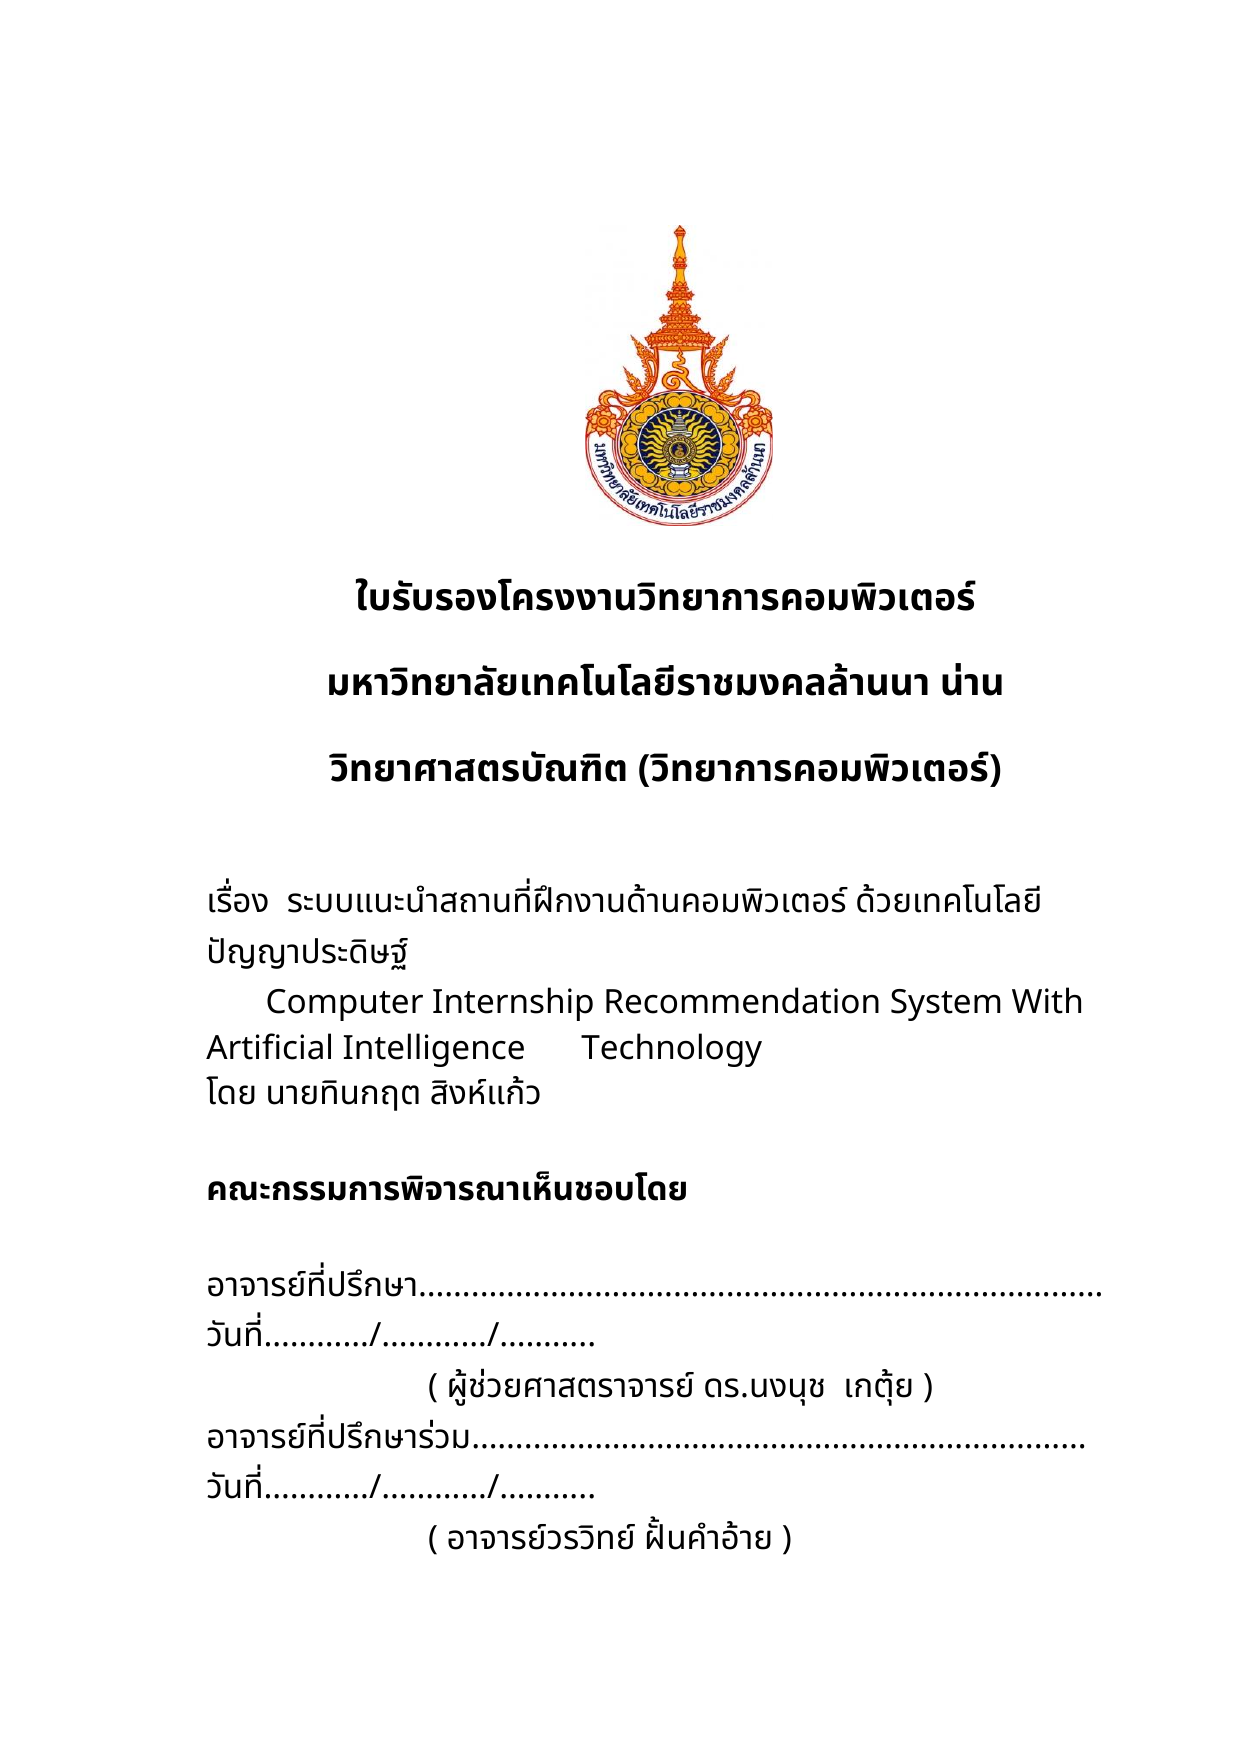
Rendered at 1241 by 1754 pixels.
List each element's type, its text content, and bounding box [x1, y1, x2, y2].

text ใบรับรองโครงงานวิทยาการคอมพิวเตอร์ [206, 571, 1125, 627]
text โดย นายทินกฤต สิงห์แก้ว [206, 1069, 1125, 1119]
text มหาวิทยาลัยเทคโนโลยีราชมงคลล้านนา น่าน [206, 656, 1125, 712]
text อาจารย์ที่ปรึกษาร่วม……..………………………………………………..…… วันที่…………/…………/……….. [206, 1412, 1125, 1514]
text อาจารย์ที่ปรึกษา……..……………………………………………….…………… วันที่…………/…………/……….. [206, 1261, 1125, 1362]
text ( ผู้ช่วยศาสตราจารย์ ดร.นงนุช เกตุ้ย ) [206, 1362, 1125, 1412]
text เรื่อง ระบบแนะนำสถานที่ฝึกงานด้านคอมพิวเตอร์ ด้วยเทคโนโลยีปัญญาประดิษฐ์ [206, 877, 1125, 978]
picture [585, 225, 773, 526]
text ( อาจารย์วรวิทย์ ฝั้นคำอ้าย ) [206, 1514, 1125, 1564]
text วิทยาศาสตรบัณฑิต (วิทยาการคอมพิวเตอร์) [206, 741, 1125, 798]
text คณะกรรมการพิจารณาเห็นชอบโดย [206, 1165, 1125, 1215]
text Computer Internship Recommendation System With Artificial Intelligence Technology [206, 978, 1125, 1069]
